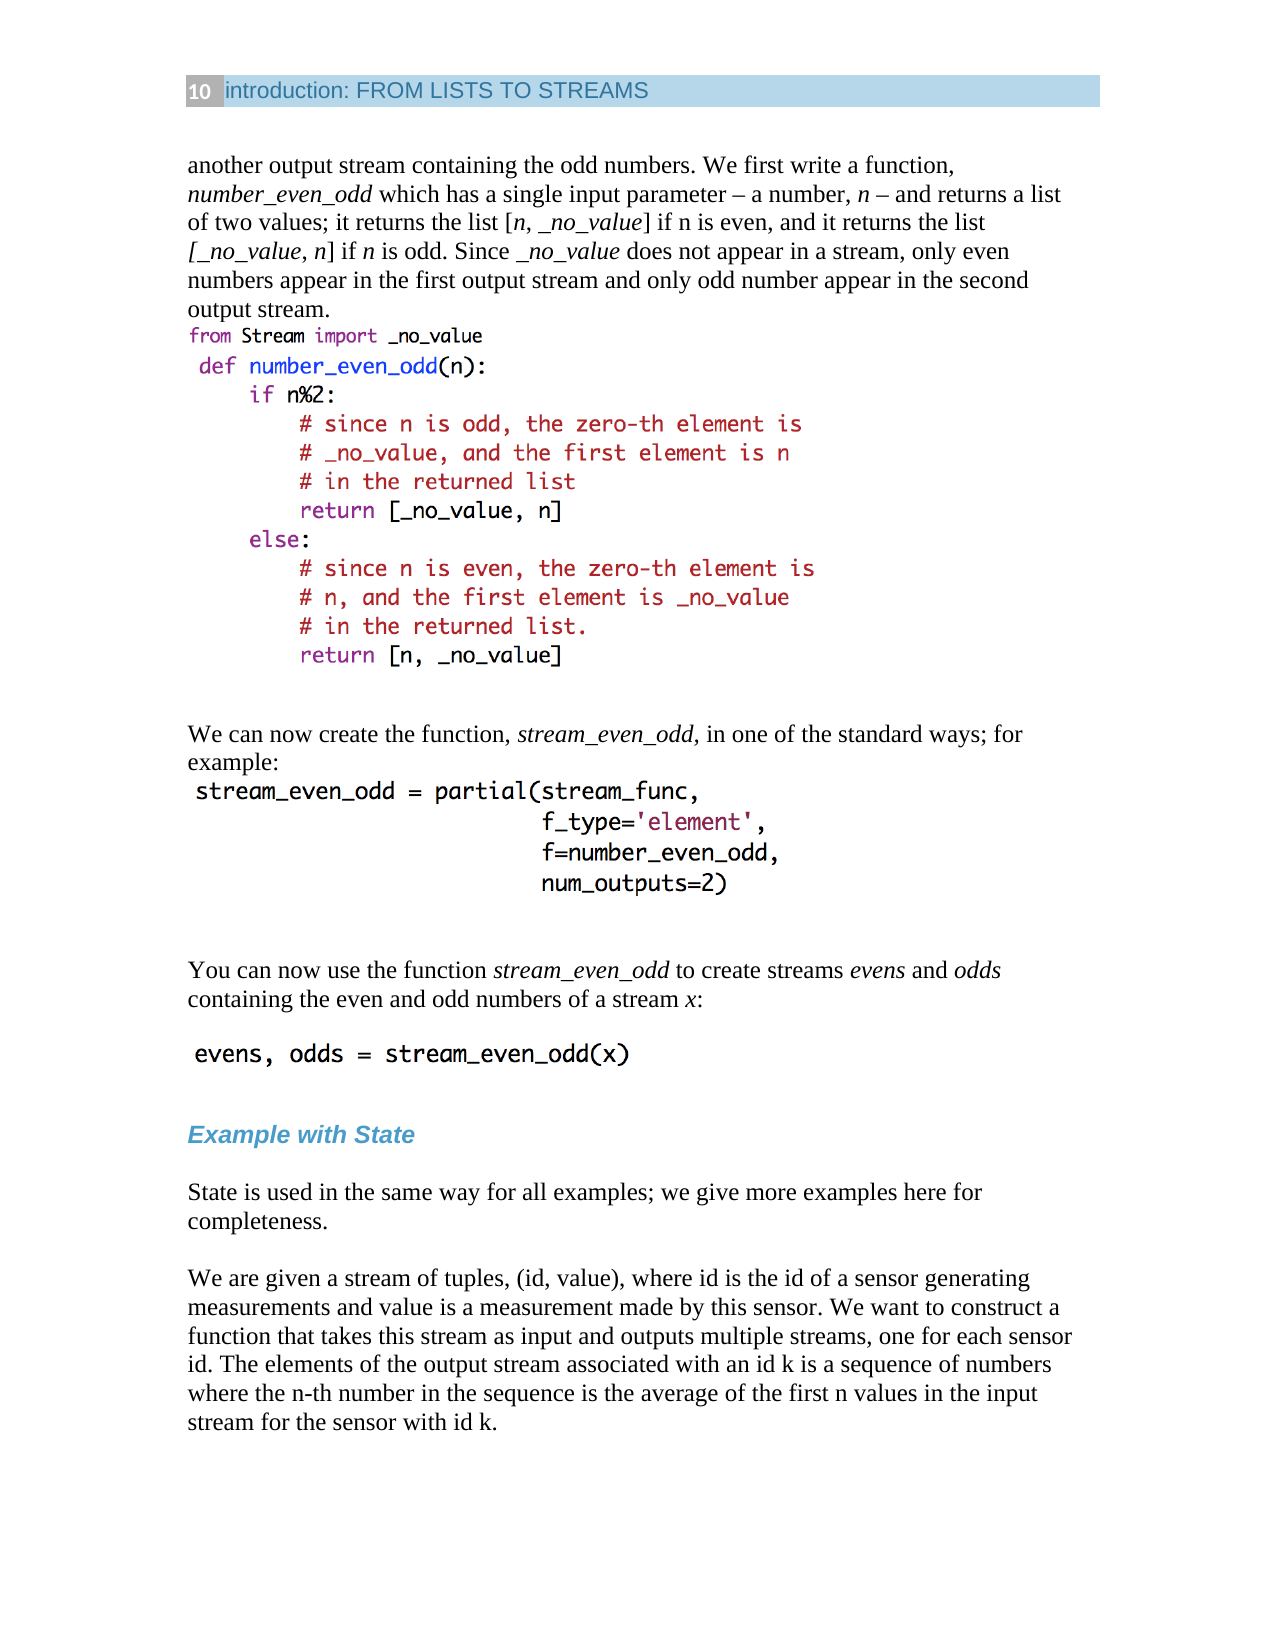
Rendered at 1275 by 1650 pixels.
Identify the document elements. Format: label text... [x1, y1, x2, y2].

text State is used in the same way for all examples; we give more examples here for completeness. [187, 1177, 1087, 1234]
picture [187, 776, 787, 927]
text We can now create the function, stream_even_odd, in one of the standard ways; for example: [187, 719, 1087, 776]
subtitle Example with State [187, 1119, 1087, 1148]
text You can now use the function stream_even_odd to create streams evens and odds containing the even and odd numbers of a stream x: [187, 955, 1087, 1012]
text We are given a stream of tuples, (id, value), where id is the id of a sensor generating measurements and value is a measurement made by this sensor. We want to construct a function that takes this stream as input and outputs multiple streams, one for each sensor id. The elements of the output stream associated with an id k is a sequence of numbers where the n-th number in the sequence is the average of the first n values in the input stream for the sensor with id k. [187, 1263, 1087, 1436]
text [187, 150, 1087, 322]
picture [187, 322, 837, 690]
picture [187, 1041, 643, 1070]
